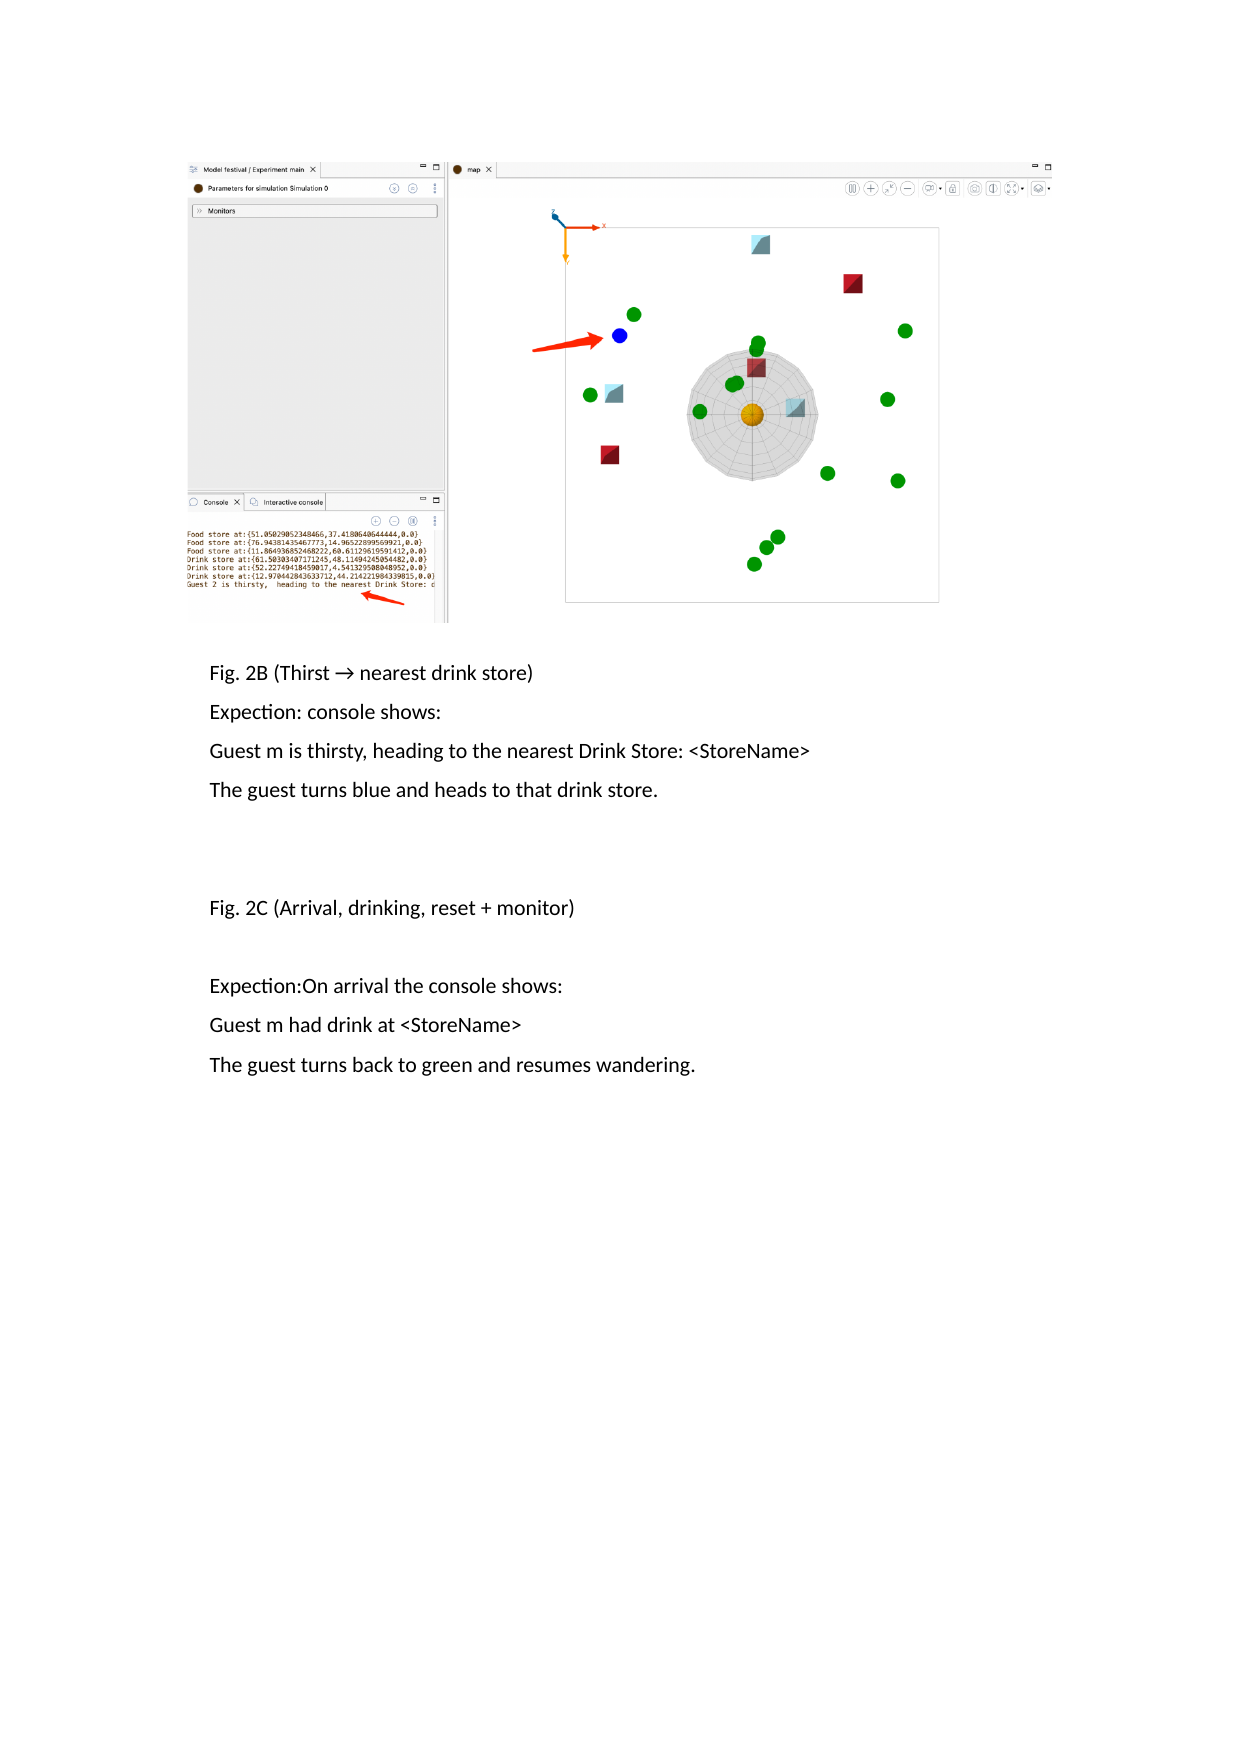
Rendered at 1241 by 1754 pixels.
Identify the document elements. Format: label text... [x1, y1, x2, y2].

picture [187, 162, 1052, 623]
text Fig. 2C (Arrival, drinking, reset + monitor) [209, 891, 1053, 924]
text The guest turns back to green and resumes wandering. [209, 1048, 1053, 1080]
text Expection:On arrival the console shows: [209, 969, 1053, 1002]
text Fig. 2B (Thirst → nearest drink store) [209, 656, 1053, 689]
text Guest m is thirsty, heading to the nearest Drink Store: <StoreName> [209, 734, 1053, 767]
text The guest turns blue and heads to that drink store. [209, 774, 1053, 806]
text Expection: console shows: [209, 695, 1053, 728]
text Guest m had drink at <StoreName> [209, 1009, 1053, 1041]
